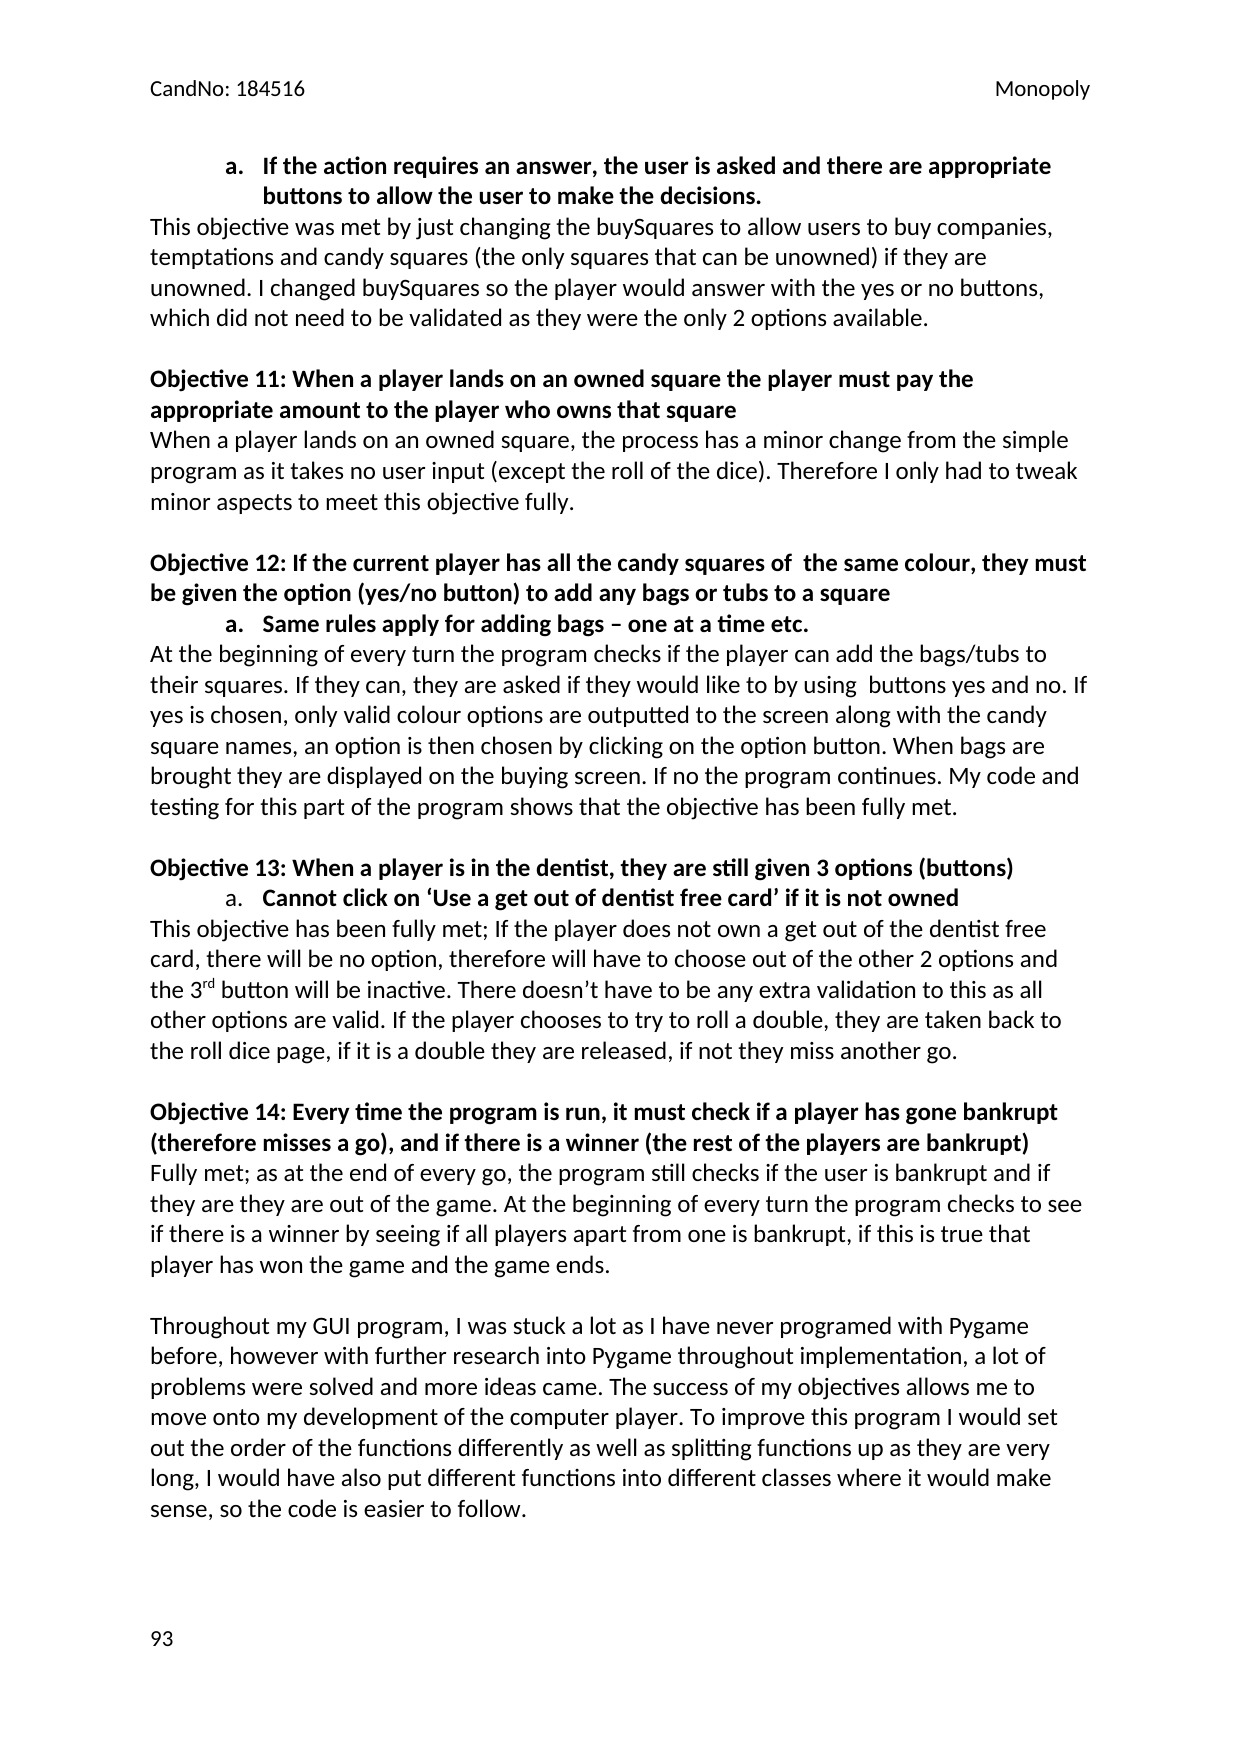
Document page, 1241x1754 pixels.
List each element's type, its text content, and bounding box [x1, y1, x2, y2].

text At the beginning of every turn the program checks if the player can add the bags/tubs to their squares. If they can, they are asked if they would like to by using buttons yes and no. If yes is chosen, only valid colour options are outputted to the screen along with the candy square names, an option is then chosen by clicking on the option button. When bags are brought they are displayed on the buying screen. If no the program continues. My code and testing for this part of the program shows that the objective has been fully met. [150, 638, 1090, 821]
text This objective was met by just changing the buySquares to allow users to buy companies, temptations and candy squares (the only squares that can be unowned) if they are unowned. I changed buySquares so the player would answer with the yes or no buttons, which did not need to be validated as they were the only 2 options available. [150, 211, 1090, 333]
text Objective 14: Every time the program is run, it must check if a player has gone bankrupt (therefore misses a go), and if there is a winner (the rest of the players are bankrupt) [150, 1096, 1090, 1157]
list Same rules apply for adding bags – one at a time etc. [225, 608, 1090, 638]
text Objective 13: When a player is in the dentist, they are still given 3 options (buttons) [150, 852, 1090, 882]
text Throughout my GUI program, I was stuck a lot as I have never programed with Pygame before, however with further research into Pygame throughout implementation, a lot of problems were solved and more ideas came. The success of my objectives allows me to move onto my development of the computer player. To improve this program I would set out the order of the functions differently as well as splitting functions up as they are very long, I would have also put different functions into different classes where it would make sense, so the code is easier to follow. [150, 1310, 1090, 1523]
text Fully met; as at the end of every go, the program still checks if the user is bankrupt and if they are they are out of the game. At the beginning of every turn the program checks to see if there is a winner by seeing if all players apart from one is bankrupt, if this is true that player has won the game and the game ends. [150, 1157, 1090, 1279]
text This objective has been fully met; If the player does not own a get out of the dentist free card, there will be no option, therefore will have to choose out of the other 2 options and the 3rd button will be inactive. There doesn’t have to be any extra validation to this as all other options are valid. If the player chooses to try to roll a double, they are taken back to the roll dice page, if it is a double they are released, if not they miss another go. [150, 913, 1090, 1066]
list If the action requires an answer, the user is asked and there are appropriate buttons to allow the user to make the decisions. [225, 150, 1090, 211]
text Objective 11: When a player lands on an owned square the player must pay the appropriate amount to the player who owns that square [150, 364, 1090, 425]
text When a player lands on an owned square, the process has a minor change from the simple program as it takes no user input (except the roll of the dice). Therefore I only had to tweak minor aspects to meet this objective fully. [150, 425, 1090, 516]
list Cannot click on ‘Use a get out of dentist free card’ if it is not owned [225, 882, 1090, 913]
text Objective 12: If the current player has all the candy squares of the same colour, they must be given the option (yes/no button) to add any bags or tubs to a square [150, 547, 1090, 608]
